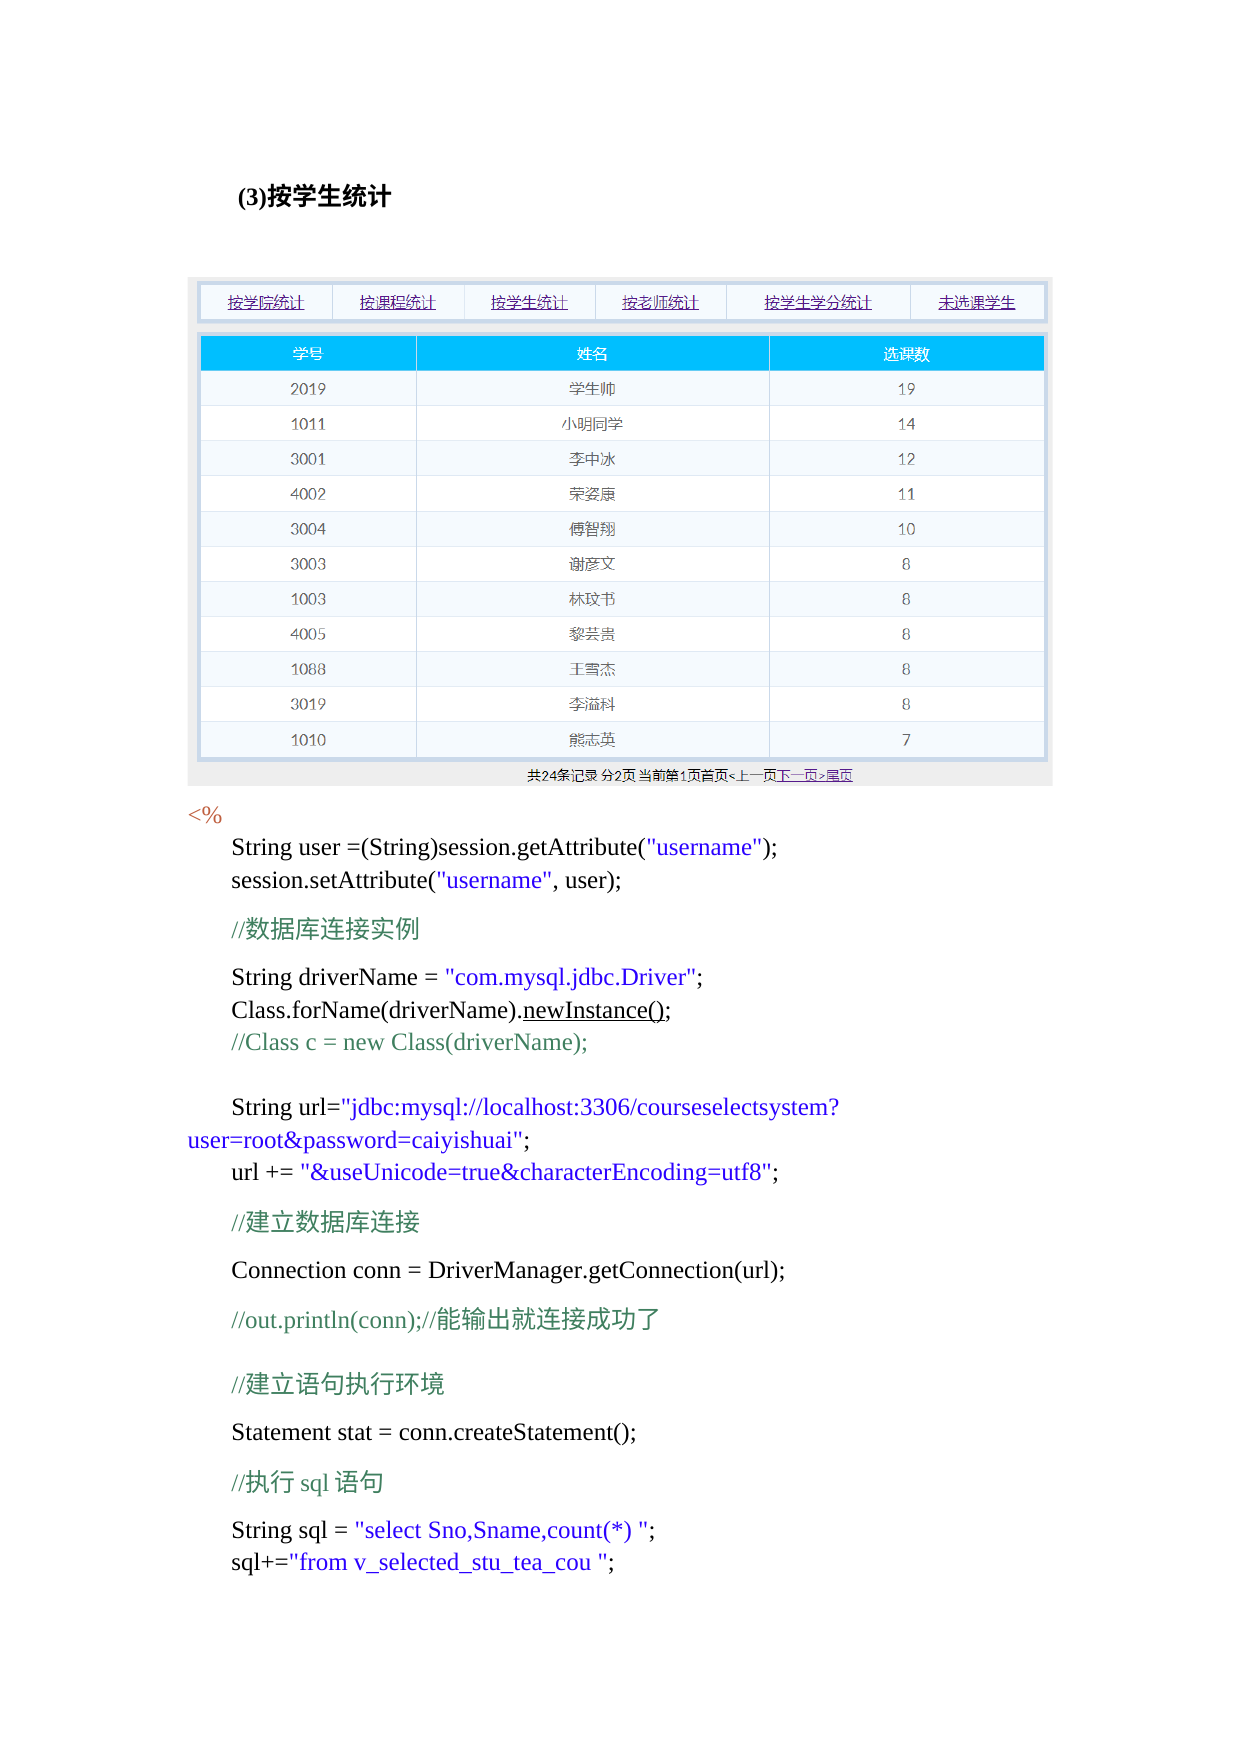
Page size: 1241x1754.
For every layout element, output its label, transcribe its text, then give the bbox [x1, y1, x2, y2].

text String sql = "select Sno,Sname,count(*) "; [187, 1513, 1053, 1545]
text <% [187, 798, 1053, 830]
text //Class c = new Class(driverName); [187, 1025, 1053, 1058]
text session.setAttribute("username", user); [187, 863, 1053, 895]
subtitle (3)按学生统计 [187, 162, 1053, 227]
text //out.println(conn);//能输出就连接成功了 [187, 1285, 1053, 1350]
text //执行sql语句 [187, 1448, 1053, 1513]
text url += "&useUnicode=true&characterEncoding=utf8"; [187, 1155, 1053, 1188]
text Connection conn = DriverManager.getConnection(url); [187, 1253, 1053, 1285]
picture [187, 277, 1053, 786]
text String url="jdbc:mysql://localhost:3306/courseselectsystem?user=root&password=caiyishuai"; [187, 1090, 1053, 1155]
text sql+="from v_selected_stu_tea_cou "; [187, 1545, 1053, 1578]
text //建立语句执行环境 [187, 1350, 1053, 1415]
text Statement stat = conn.createStatement(); [187, 1415, 1053, 1448]
text Class.forName(driverName).newInstance(); [187, 993, 1053, 1025]
text //数据库连接实例 [187, 895, 1053, 960]
text String user =(String)session.getAttribute("username"); [187, 830, 1053, 863]
text //建立数据库连接 [187, 1188, 1053, 1253]
text String driverName = "com.mysql.jdbc.Driver"; [187, 960, 1053, 993]
